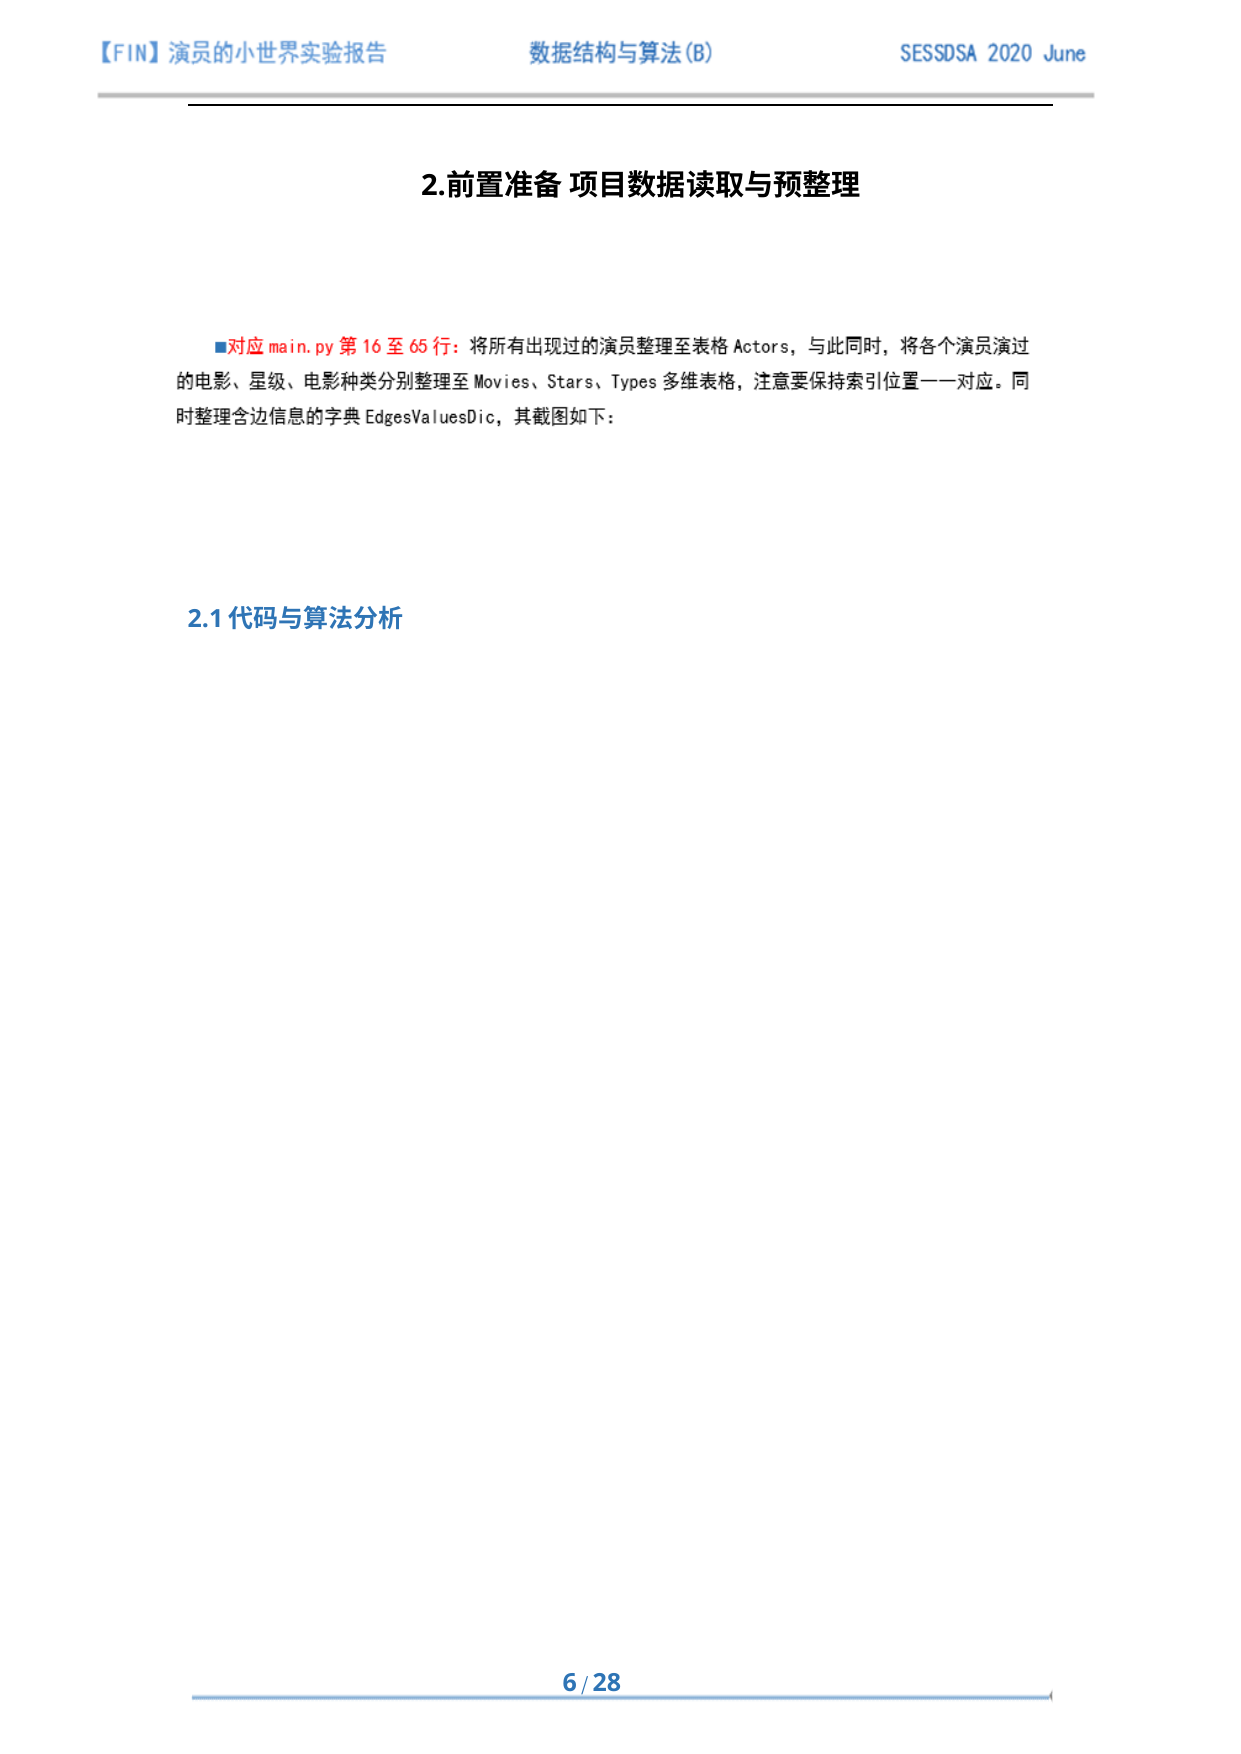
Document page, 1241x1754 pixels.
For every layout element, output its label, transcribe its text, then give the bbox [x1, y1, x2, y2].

picture [95, 33, 1103, 108]
subtitle 2.前置准备 项目数据读取与预整理 [187, 150, 1053, 215]
picture [171, 335, 1037, 433]
picture [187, 1684, 1053, 1708]
